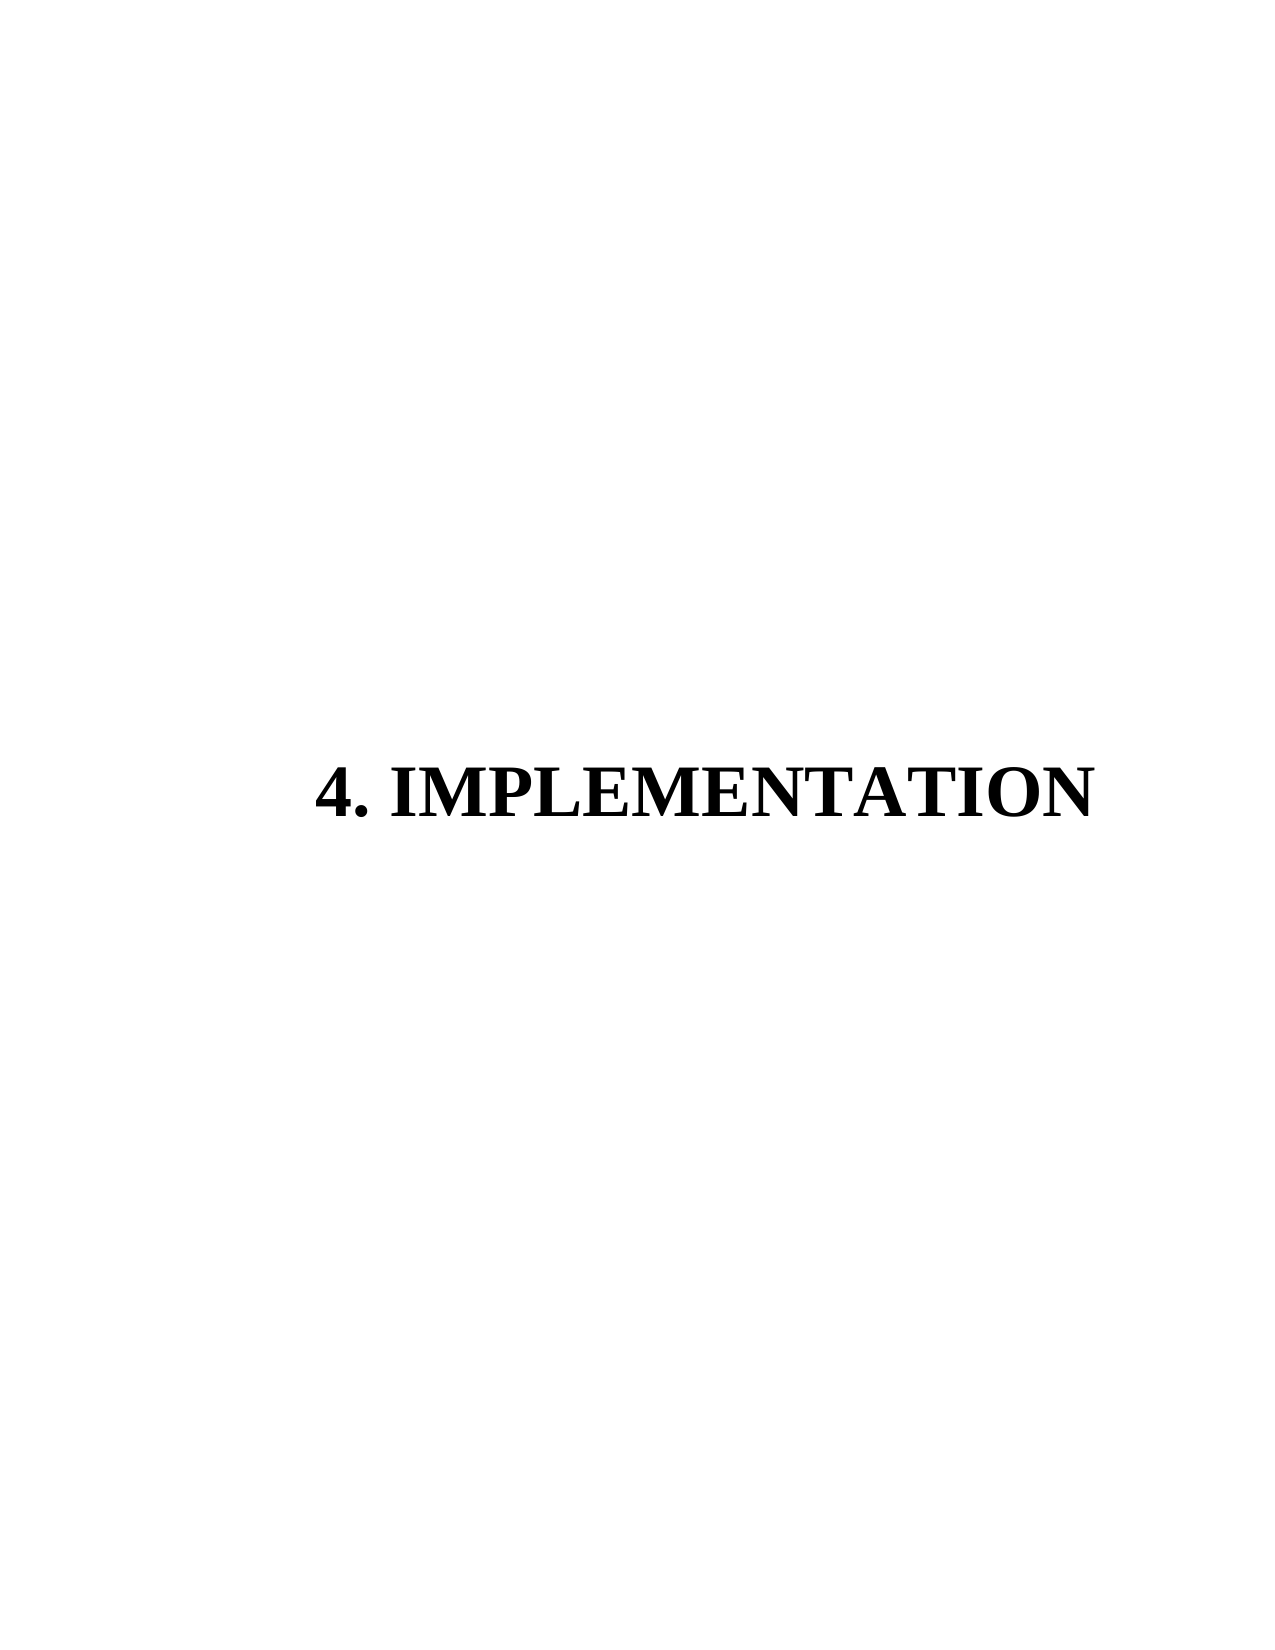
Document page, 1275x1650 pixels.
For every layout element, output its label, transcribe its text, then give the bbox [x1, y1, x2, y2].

subtitle IMPLEMENTATION [315, 748, 1152, 833]
